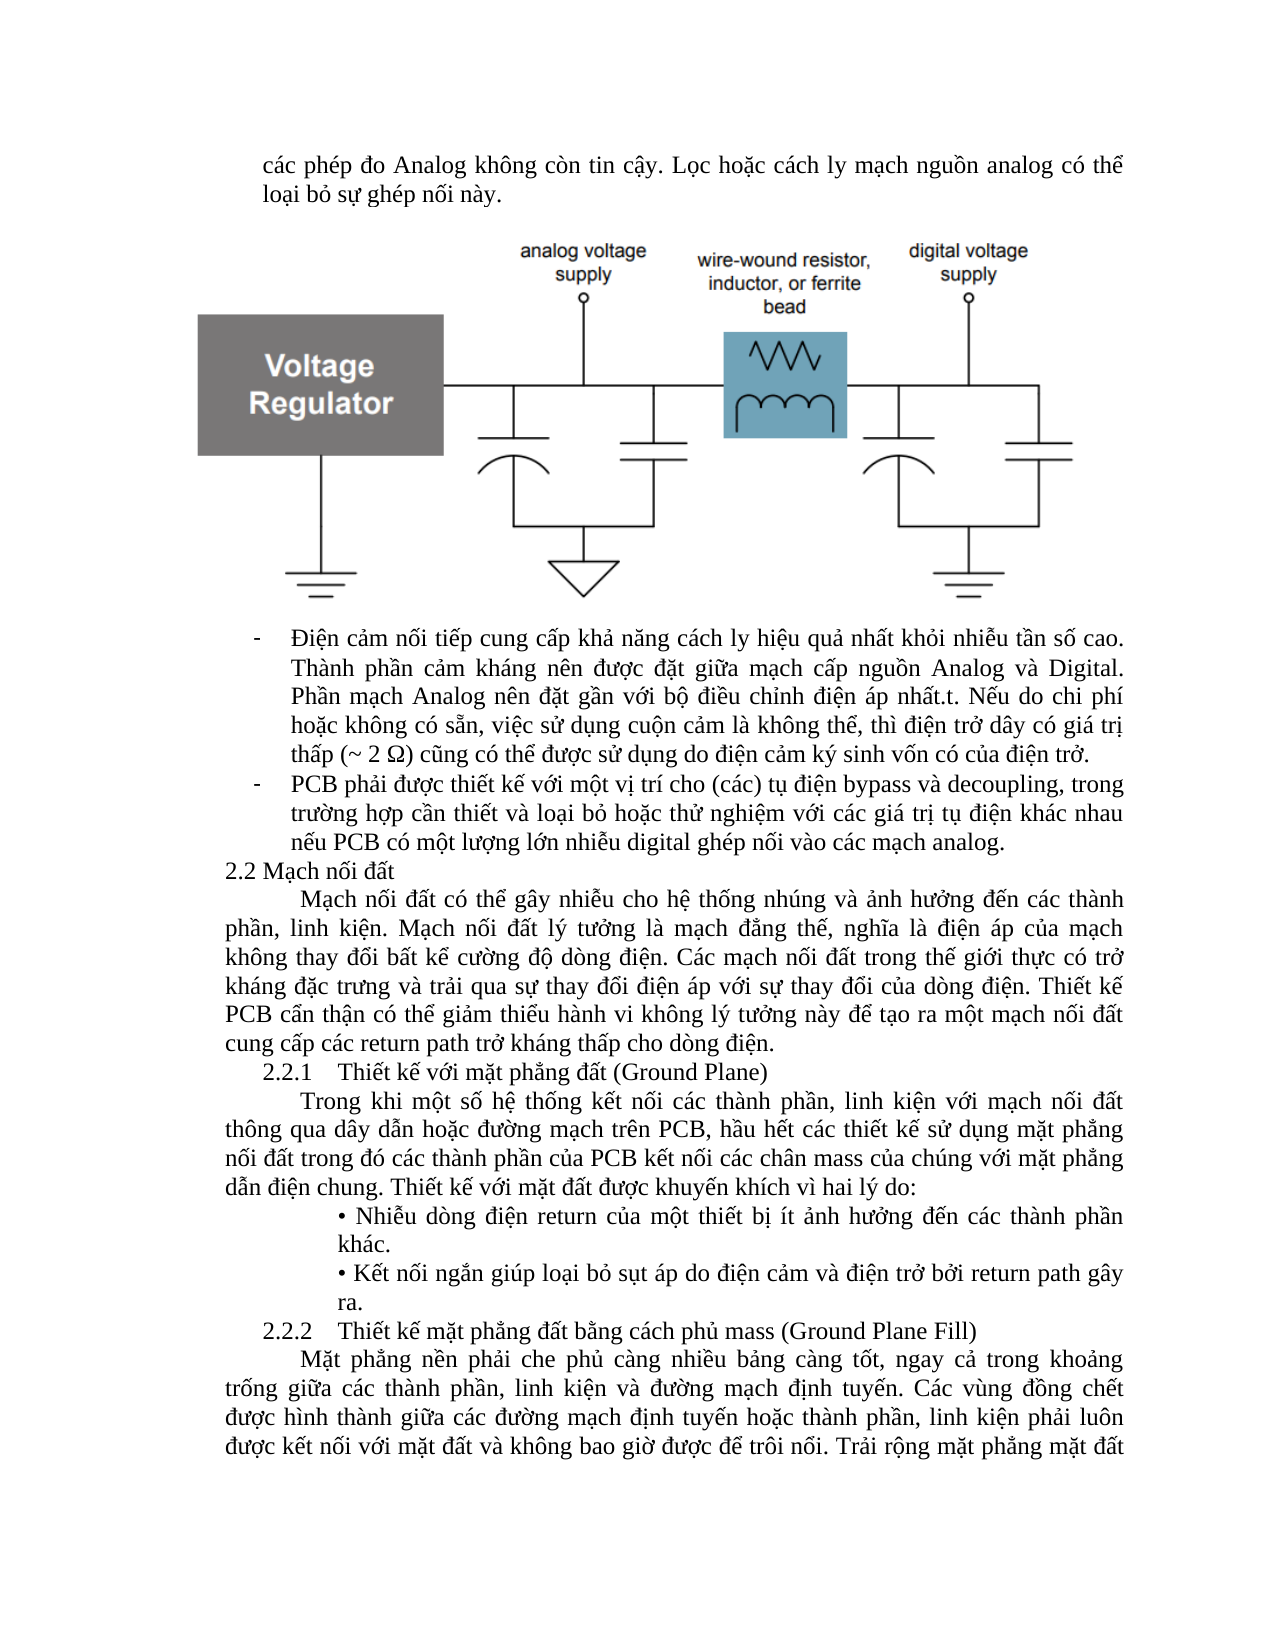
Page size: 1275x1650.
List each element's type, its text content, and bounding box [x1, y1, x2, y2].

list • Kết nối ngắn giúp loại bỏ sụt áp do điện cảm và điện trở bởi return path gây ra. [337, 1258, 1125, 1316]
picture [150, 207, 1125, 623]
list PCB phải được thiết kế với một vị trí cho (các) tụ điện bypass và decoupling, trong trường hợp cần thiết và loại bỏ hoặc thử nghiệm với các giá trị tụ điện khác nhau nếu PCB có một lượng lớn nhiễu digital ghép nối vào các mạch analog. [253, 768, 1125, 856]
list Thiết kế mặt phẳng đất bằng cách phủ mass (Ground Plane Fill) [262, 1316, 1125, 1344]
list Điện cảm nối tiếp cung cấp khả năng cách ly hiệu quả nhất khỏi nhiễu tần số cao. Thành phần cảm kháng nên được đặt giữa mạch cấp nguồn Analog và Digital. Phần mạch Analog nên đặt gần với bộ điều chỉnh điện áp nhất.t. Nếu do chi phí hoặc không có sẵn, việc sử dụng cuộn cảm là không thể, thì điện trở dây có giá trị thấp (~ 2 Ω) cũng có thể được sử dụng do điện cảm ký sinh vốn có của điện trở. [253, 623, 1125, 768]
text Mạch nối đất có thể gây nhiễu cho hệ thống nhúng và ảnh hưởng đến các thành phần, linh kiện. Mạch nối đất lý tưởng là mạch đẳng thế, nghĩa là điện áp của mạch không thay đổi bất kể cường độ dòng điện. Các mạch nối đất trong thế giới thực có trở kháng đặc trưng và trải qua sự thay đổi điện áp với sự thay đổi của dòng điện. Thiết kế PCB cẩn thận có thể giảm thiểu hành vi không lý tưởng này để tạo ra một mạch nối đất cung cấp các return path trở kháng thấp cho dòng điện. [225, 884, 1125, 1057]
list Mạch nối đất [225, 856, 1125, 884]
list Thiết kế với mặt phẳng đất (Ground Plane) [262, 1057, 1125, 1086]
list • Nhiễu dòng điện return của một thiết bị ít ảnh hưởng đến các thành phần khác. [337, 1201, 1125, 1258]
text Trong khi một số hệ thống kết nối các thành phần, linh kiện với mạch nối đất thông qua dây dẫn hoặc đường mạch trên PCB, hầu hết các thiết kế sử dụng mặt phẳng nối đất trong đó các thành phần của PCB kết nối các chân mass của chúng với mặt phẳng dẫn điện chung. Thiết kế với mặt đất được khuyến khích vì hai lý do: [225, 1086, 1125, 1201]
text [262, 150, 1125, 207]
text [225, 1344, 1125, 1459]
